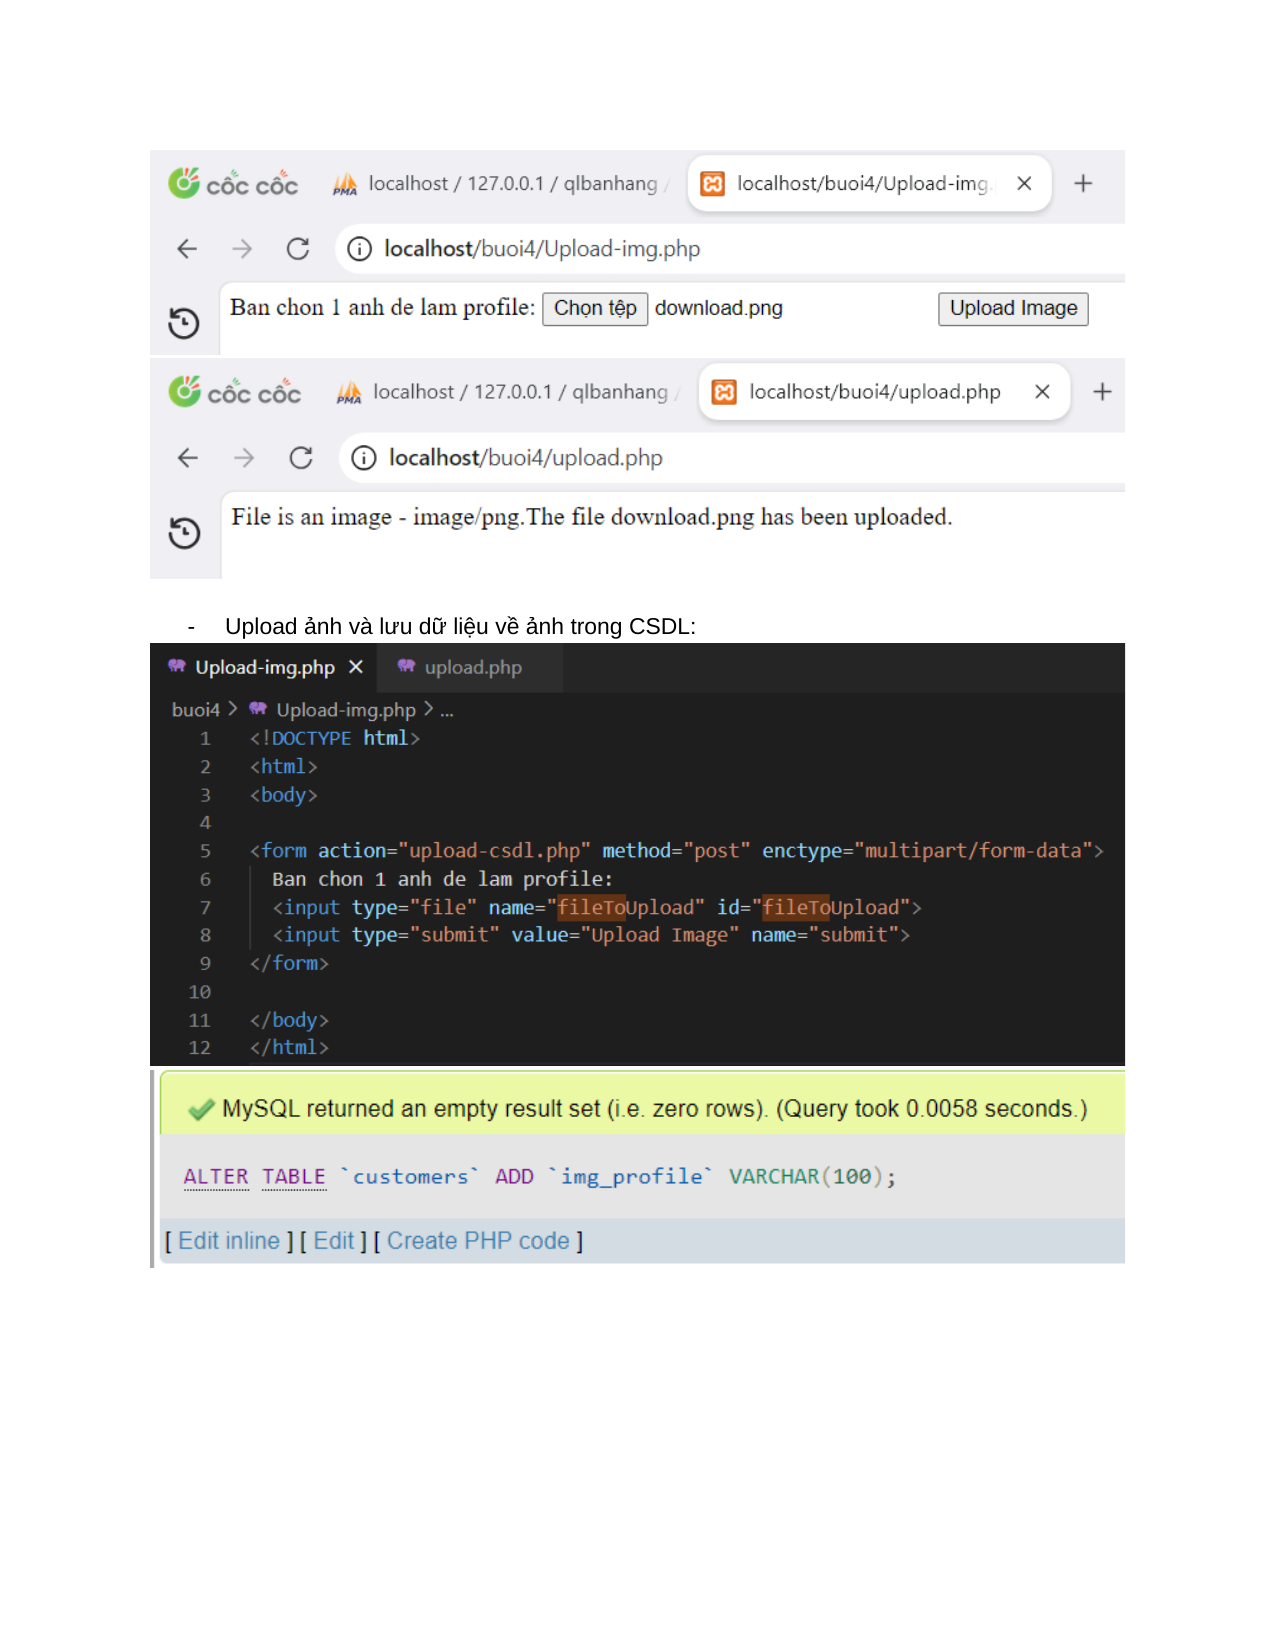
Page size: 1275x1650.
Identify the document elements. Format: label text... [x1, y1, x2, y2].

picture [150, 643, 1125, 1066]
picture [150, 1070, 1125, 1268]
picture [150, 150, 1125, 355]
picture [150, 358, 1125, 579]
list Upload ảnh và lưu dữ liệu về ảnh trong CSDL: [187, 613, 1125, 639]
